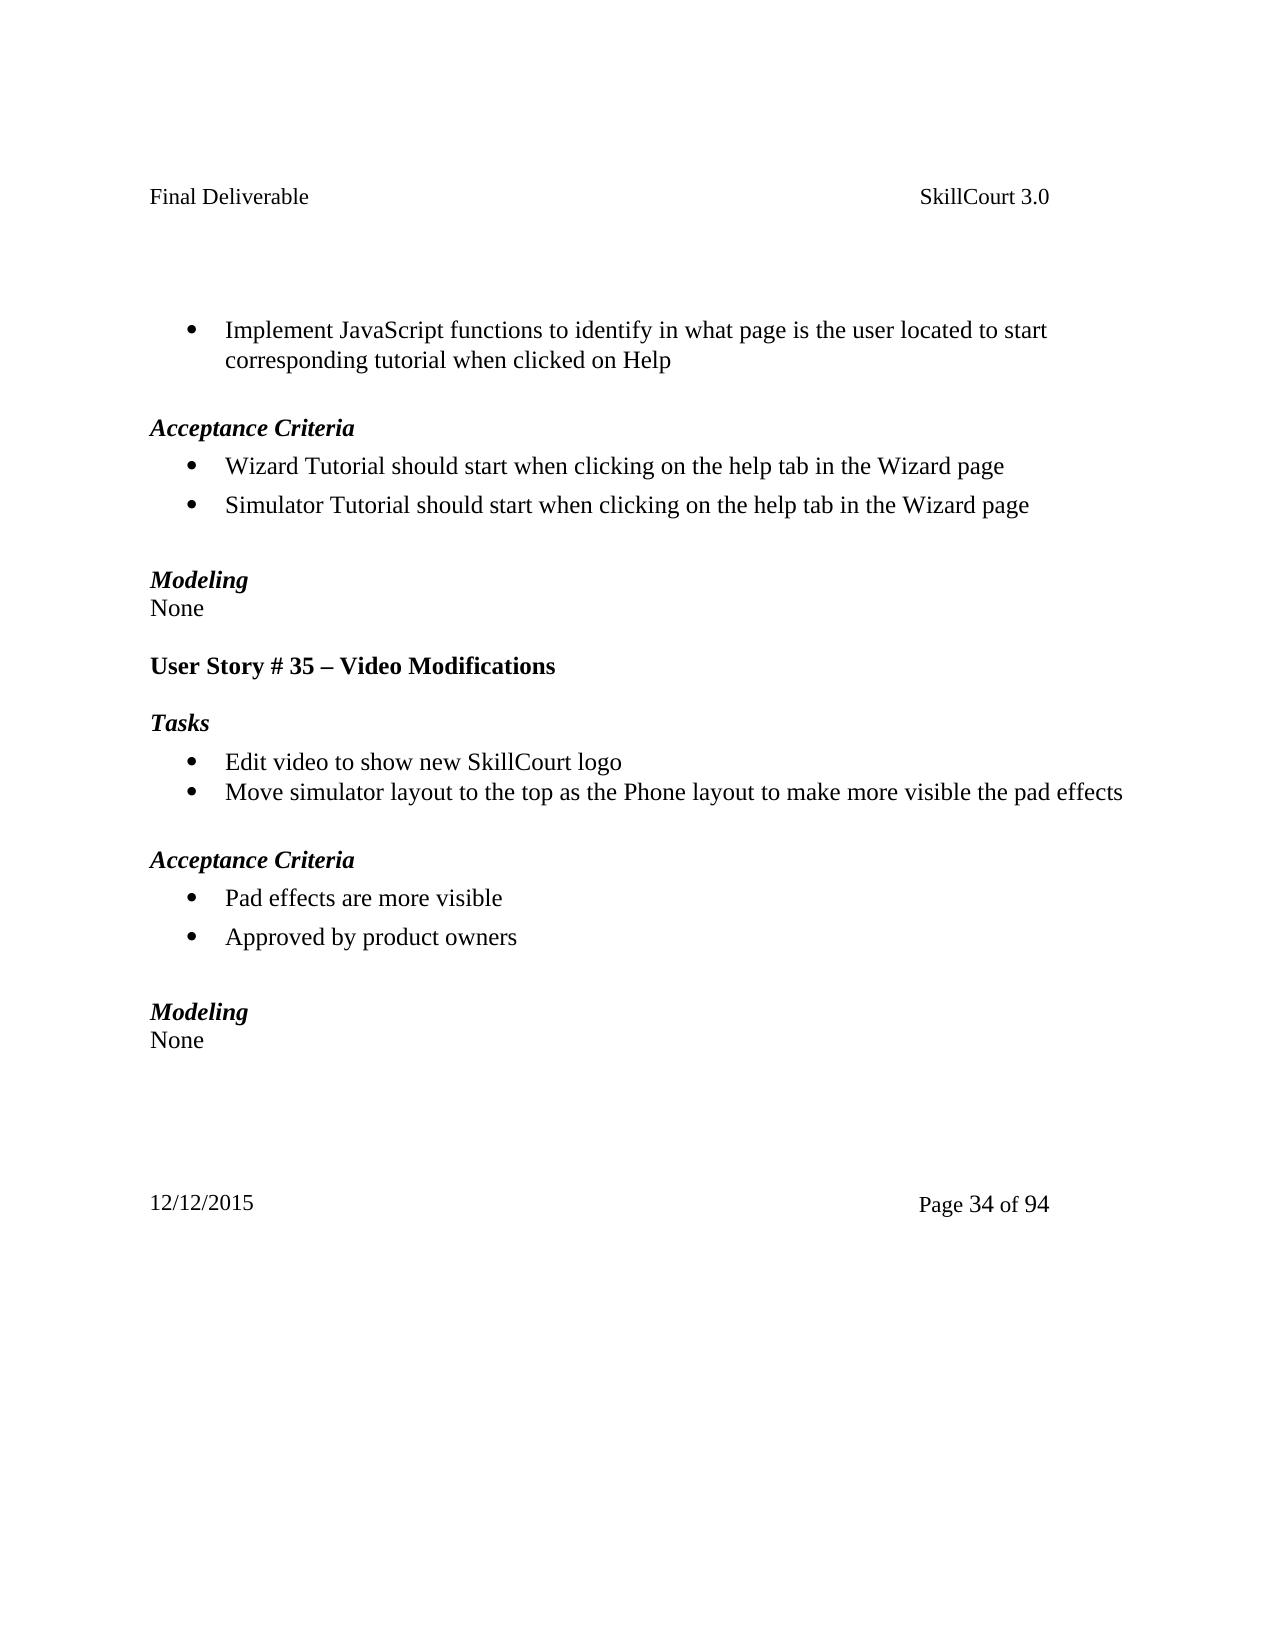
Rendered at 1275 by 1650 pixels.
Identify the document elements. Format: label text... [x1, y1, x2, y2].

list Simulator Tutorial should start when clicking on the help tab in the Wizard page [187, 488, 1125, 518]
text Modeling [150, 565, 1125, 593]
text Acceptance Criteria [150, 413, 1125, 442]
text None [150, 1025, 1125, 1054]
list Move simulator layout to the top as the Phone layout to make more visible the pad effects [187, 776, 1125, 806]
list Approved by product owners [187, 920, 1125, 950]
text Modeling [150, 997, 1125, 1025]
list Edit video to show new SkillCourt logo [187, 745, 1125, 776]
list Implement JavaScript functions to identify in what page is the user located to start corresponding tutorial when clicked on Help [187, 313, 1125, 374]
text Tasks [150, 708, 1125, 737]
text Acceptance Criteria [150, 845, 1125, 873]
list Wizard Tutorial should start when clicking on the help tab in the Wizard page [187, 449, 1125, 480]
text None [150, 593, 1125, 622]
text User Story # 35 – Video Modifications [150, 651, 1125, 680]
list Pad effects are more visible [187, 881, 1125, 912]
